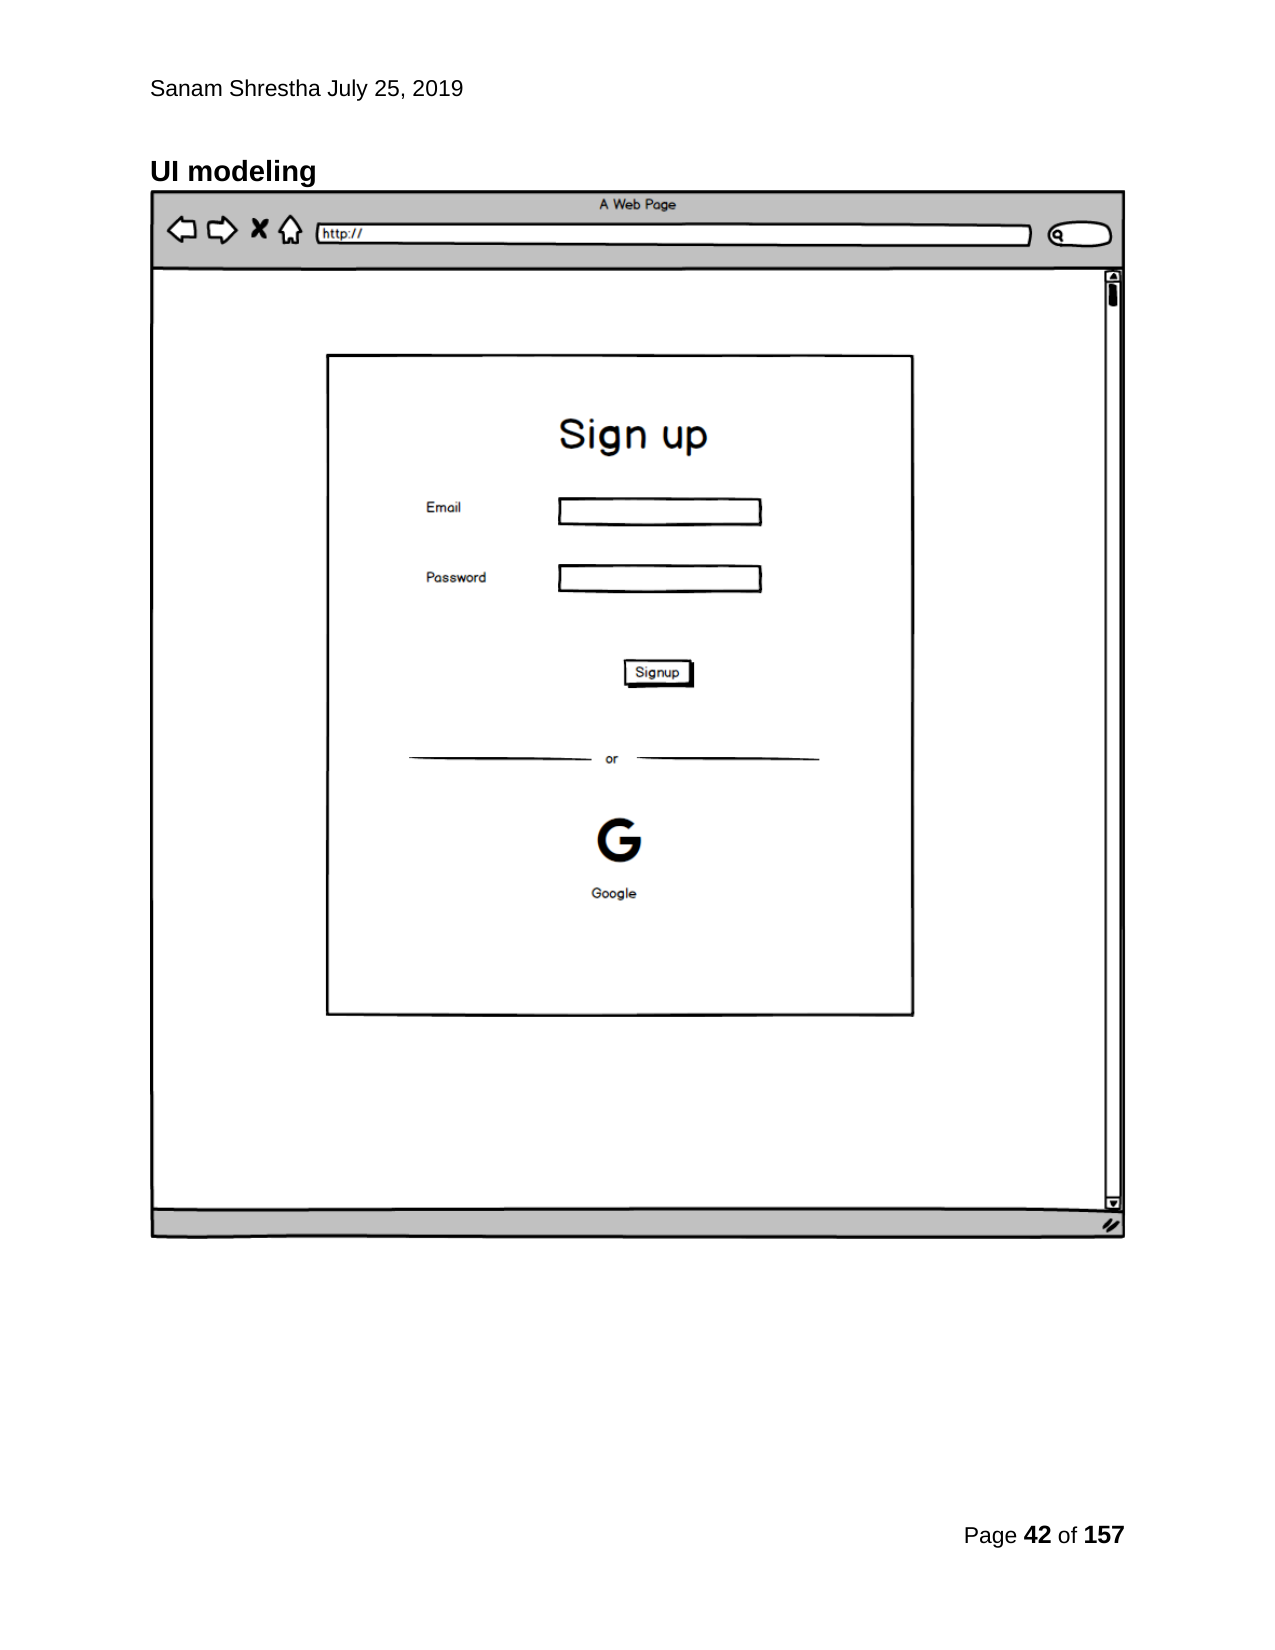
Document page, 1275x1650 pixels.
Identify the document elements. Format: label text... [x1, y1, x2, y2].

subtitle UI modeling [150, 154, 1125, 188]
picture [150, 190, 1125, 1239]
